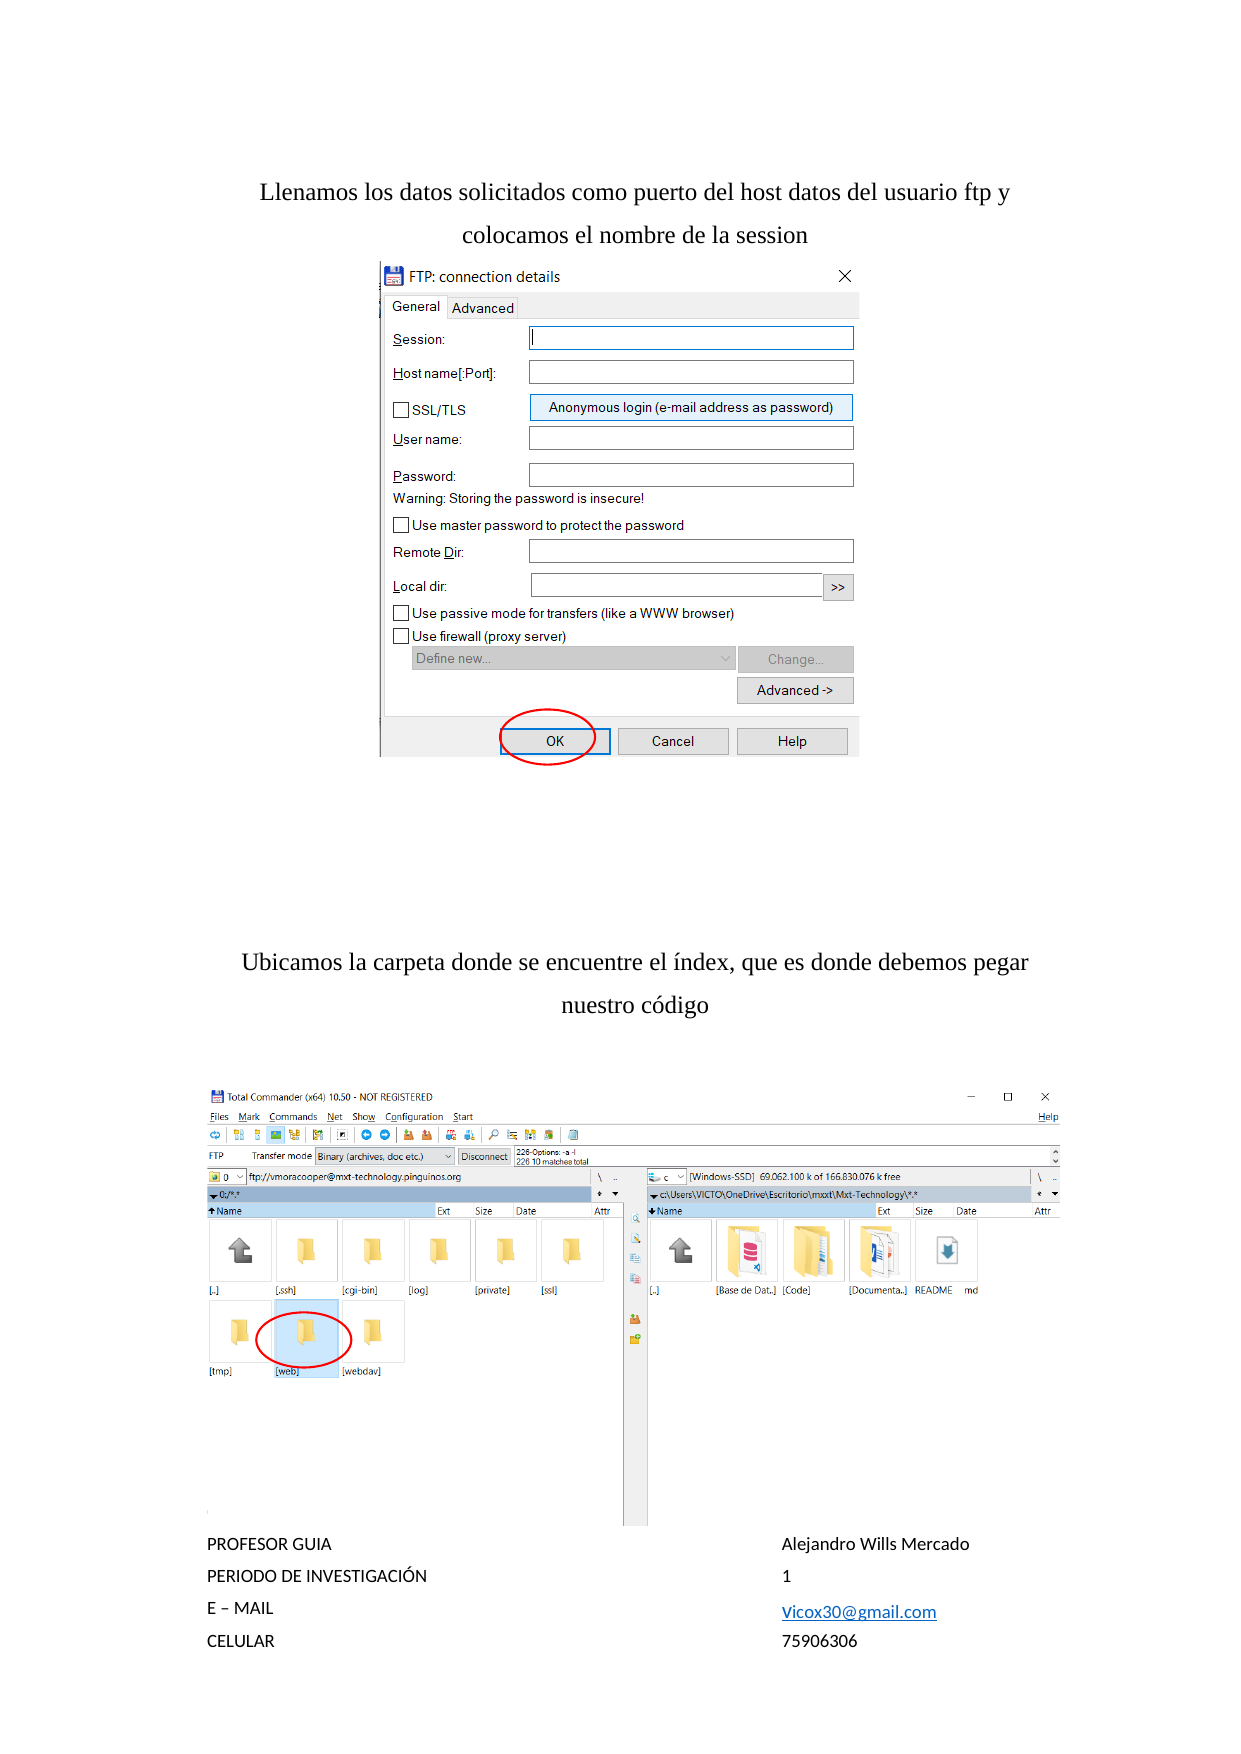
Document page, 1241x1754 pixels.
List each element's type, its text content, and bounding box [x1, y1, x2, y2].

picture [206, 1090, 1060, 1524]
picture [378, 261, 859, 756]
text Llenamos los datos solicitados como puerto del host datos del usuario ftp y colocamos el nombre de la session [207, 177, 1063, 249]
picture [502, 711, 593, 756]
text Ubicamos la carpeta donde se encuentre el índex, que es donde debemos pegar nuestro código [207, 947, 1063, 1019]
